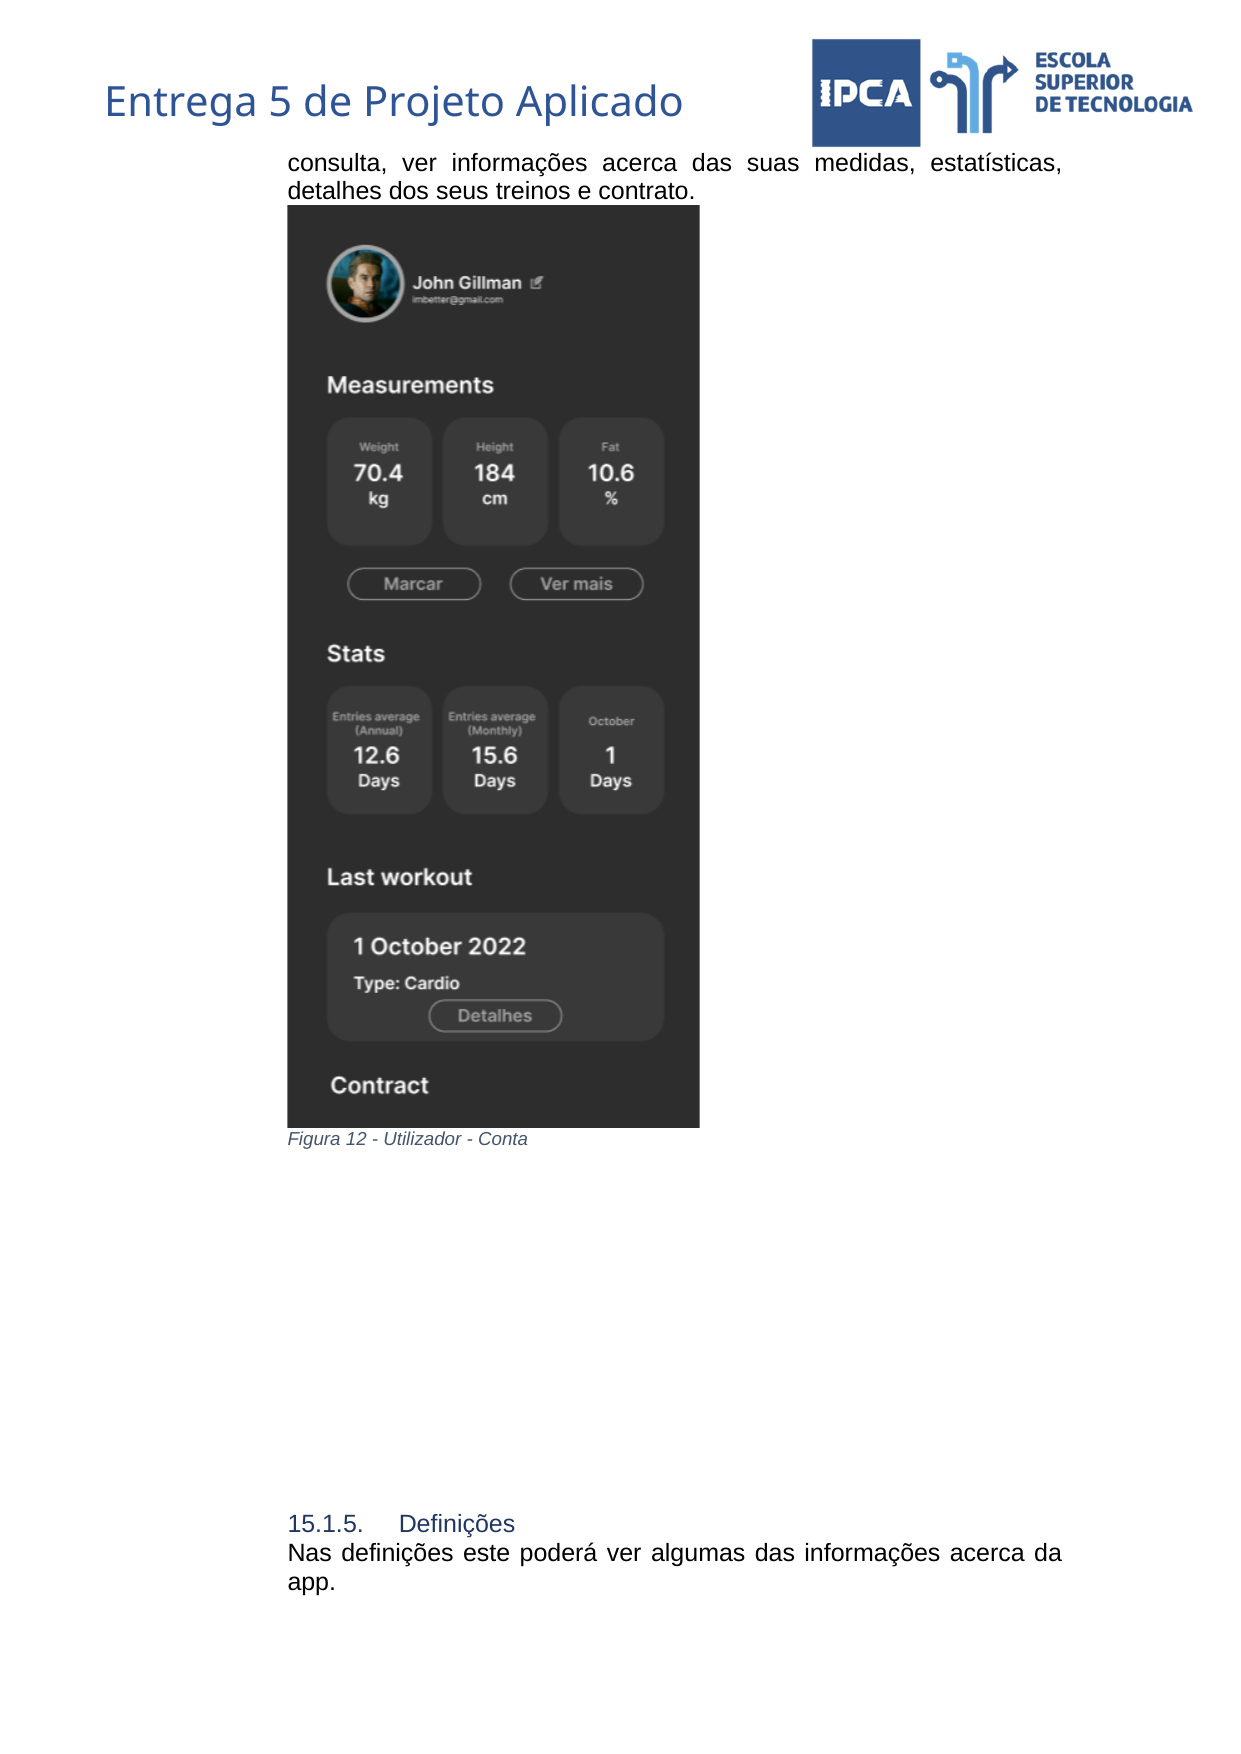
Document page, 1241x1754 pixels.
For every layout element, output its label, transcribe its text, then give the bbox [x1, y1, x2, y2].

text Nas definições este poderá ver algumas das informações acerca da app. [287, 1538, 1063, 1596]
picture [287, 205, 700, 1128]
text Figura 12 - Utilizador - Conta [287, 1127, 1063, 1149]
subtitle Definições [287, 1509, 1063, 1538]
picture [791, 0, 1213, 251]
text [287, 148, 1063, 205]
